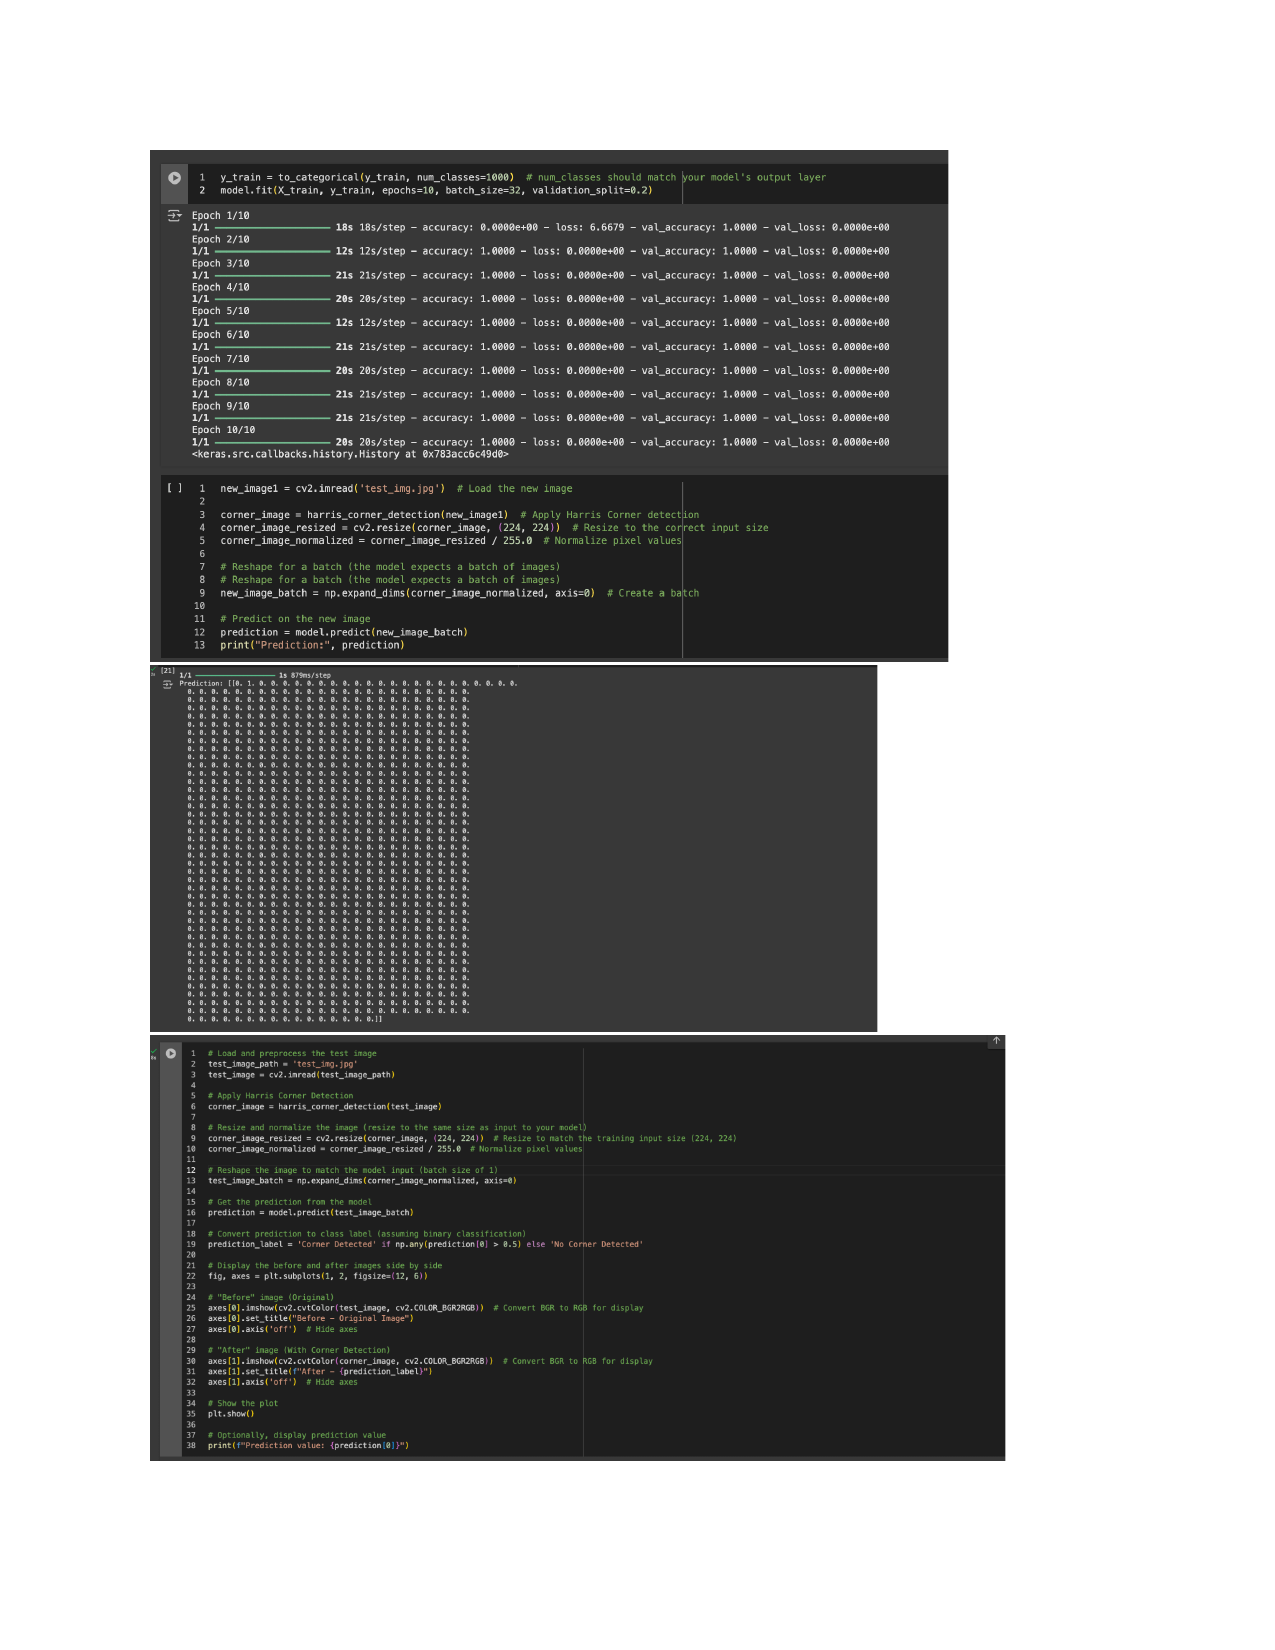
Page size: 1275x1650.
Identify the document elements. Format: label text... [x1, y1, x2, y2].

picture [150, 150, 949, 662]
picture [150, 1035, 1006, 1461]
picture [150, 665, 878, 1032]
